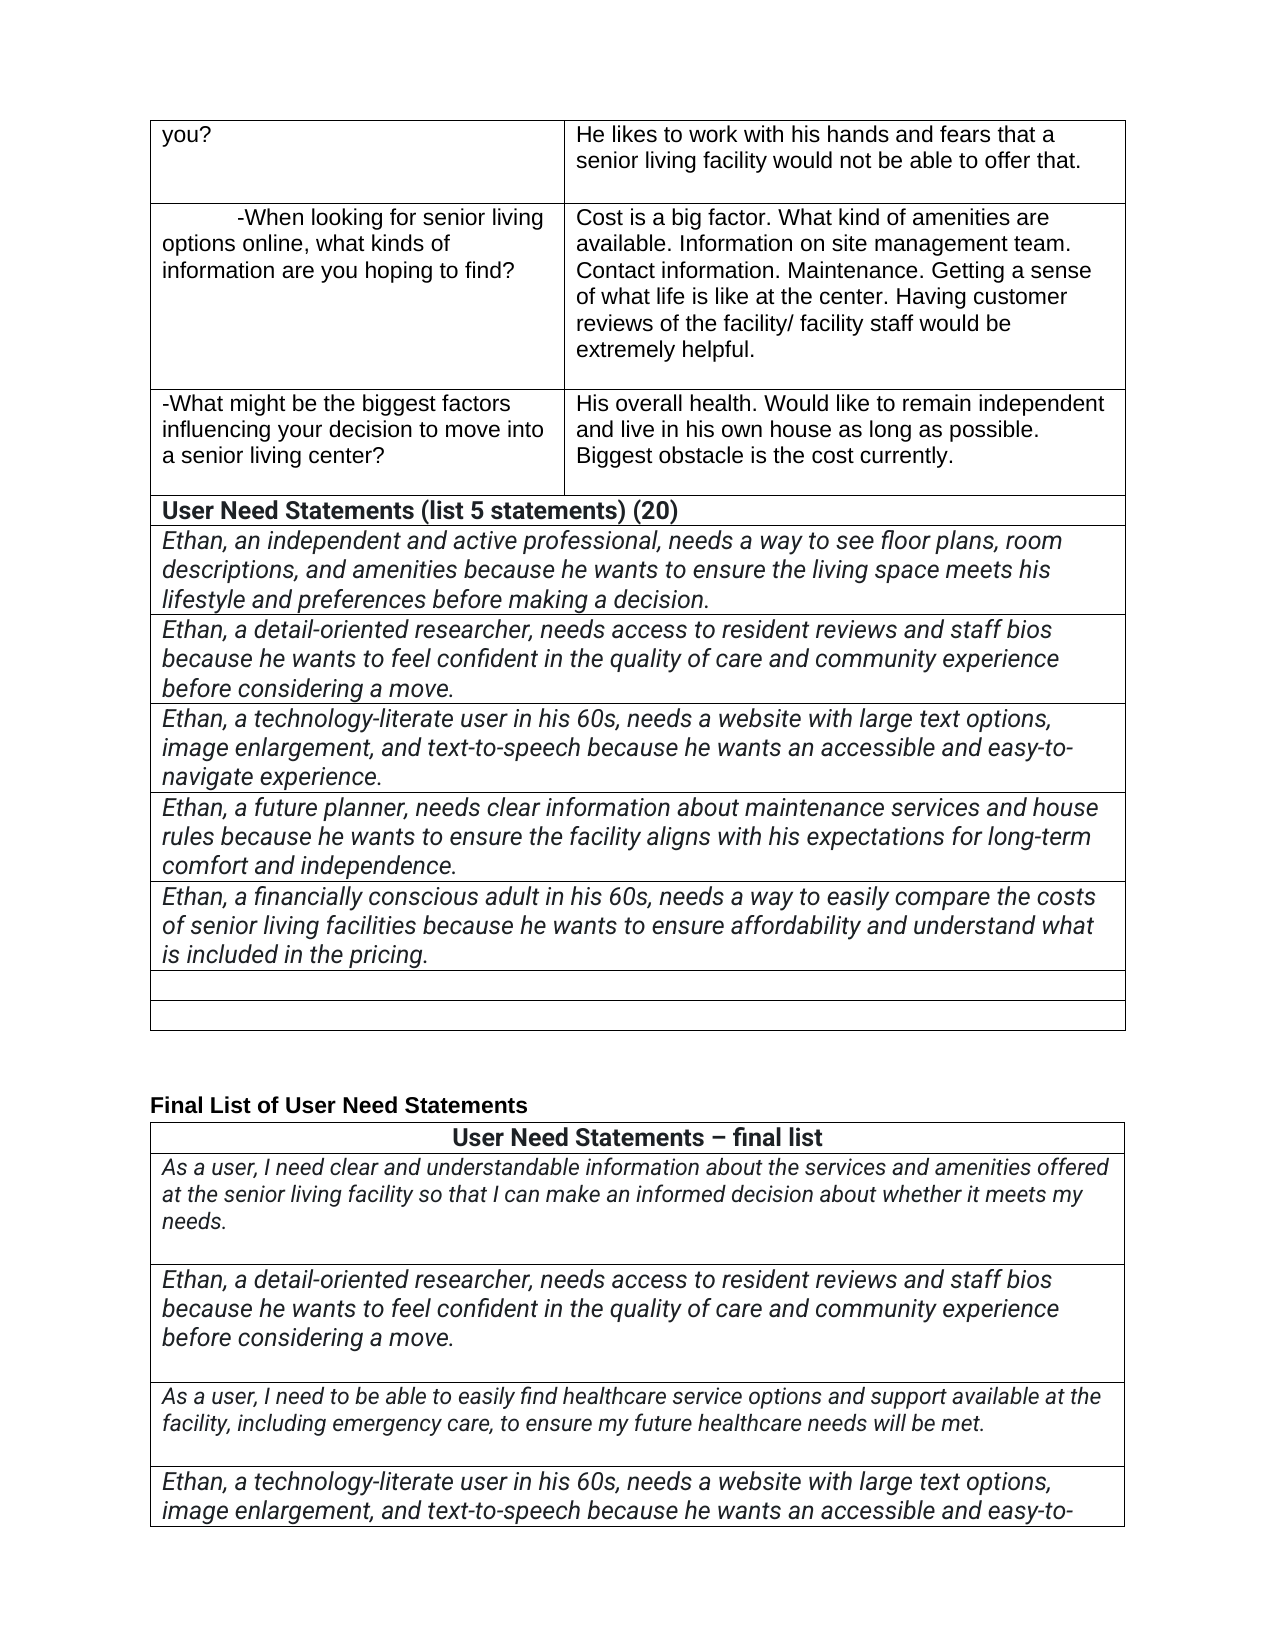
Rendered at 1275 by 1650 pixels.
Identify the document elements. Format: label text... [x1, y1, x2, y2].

table_cell Ethan, an independent and active professional, needs a way to see floor plans, room descriptions, and amenities because he wants to ensure the living space meets his lifestyle and preferences before making a decision. [151, 526, 1125, 614]
table_cell -When looking for senior living options online, what kinds of information are you hoping to find? [151, 204, 564, 388]
table_cell -What might be the biggest factors influencing your decision to move into a senior living center? [151, 390, 564, 495]
table_cell Ethan, a detail-oriented researcher, needs access to resident reviews and staff bios because he wants to feel confident in the quality of care and community experience before considering a move. [151, 1265, 1124, 1382]
table_cell Ethan, a detail-oriented researcher, needs access to resident reviews and staff bios because he wants to feel confident in the quality of care and community experience before considering a move. [151, 615, 1125, 703]
table_cell Cost is a big factor. What kind of amenities are available. Information on site management team. Contact information. Maintenance. Getting a sense of what life is like at the center. Having customer reviews of the facility/ facility staff would be extremely helpful. [565, 204, 1125, 388]
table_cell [565, 121, 1125, 203]
table_cell As a user, I need to be able to easily find healthcare service options and support available at the facility, including emergency care, to ensure my future healthcare needs will be met. [151, 1383, 1124, 1466]
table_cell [151, 1467, 1124, 1526]
table_cell [151, 1001, 1125, 1030]
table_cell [151, 121, 564, 203]
table_cell As a user, I need clear and understandable information about the services and amenities offered at the senior living facility so that I can make an informed decision about whether it meets my needs. [151, 1154, 1124, 1264]
table_header User Need Statements – final list [151, 1123, 1124, 1153]
table_cell His overall health. Would like to remain independent and live in his own house as long as possible. Biggest obstacle is the cost currently. [565, 390, 1125, 495]
table_cell Ethan, a financially conscious adult in his 60s, needs a way to easily compare the costs of senior living facilities because he wants to ensure affordability and understand what is included in the pricing. [151, 882, 1125, 969]
table_cell User Need Statements (list 5 statements) (20) [151, 496, 1125, 525]
table_cell [151, 971, 1125, 1000]
text Final List of User Need Statements [150, 1092, 1125, 1118]
table_cell Ethan, a future planner, needs clear information about maintenance services and house rules because he wants to ensure the facility aligns with his expectations for long-term comfort and independence. [151, 793, 1125, 881]
